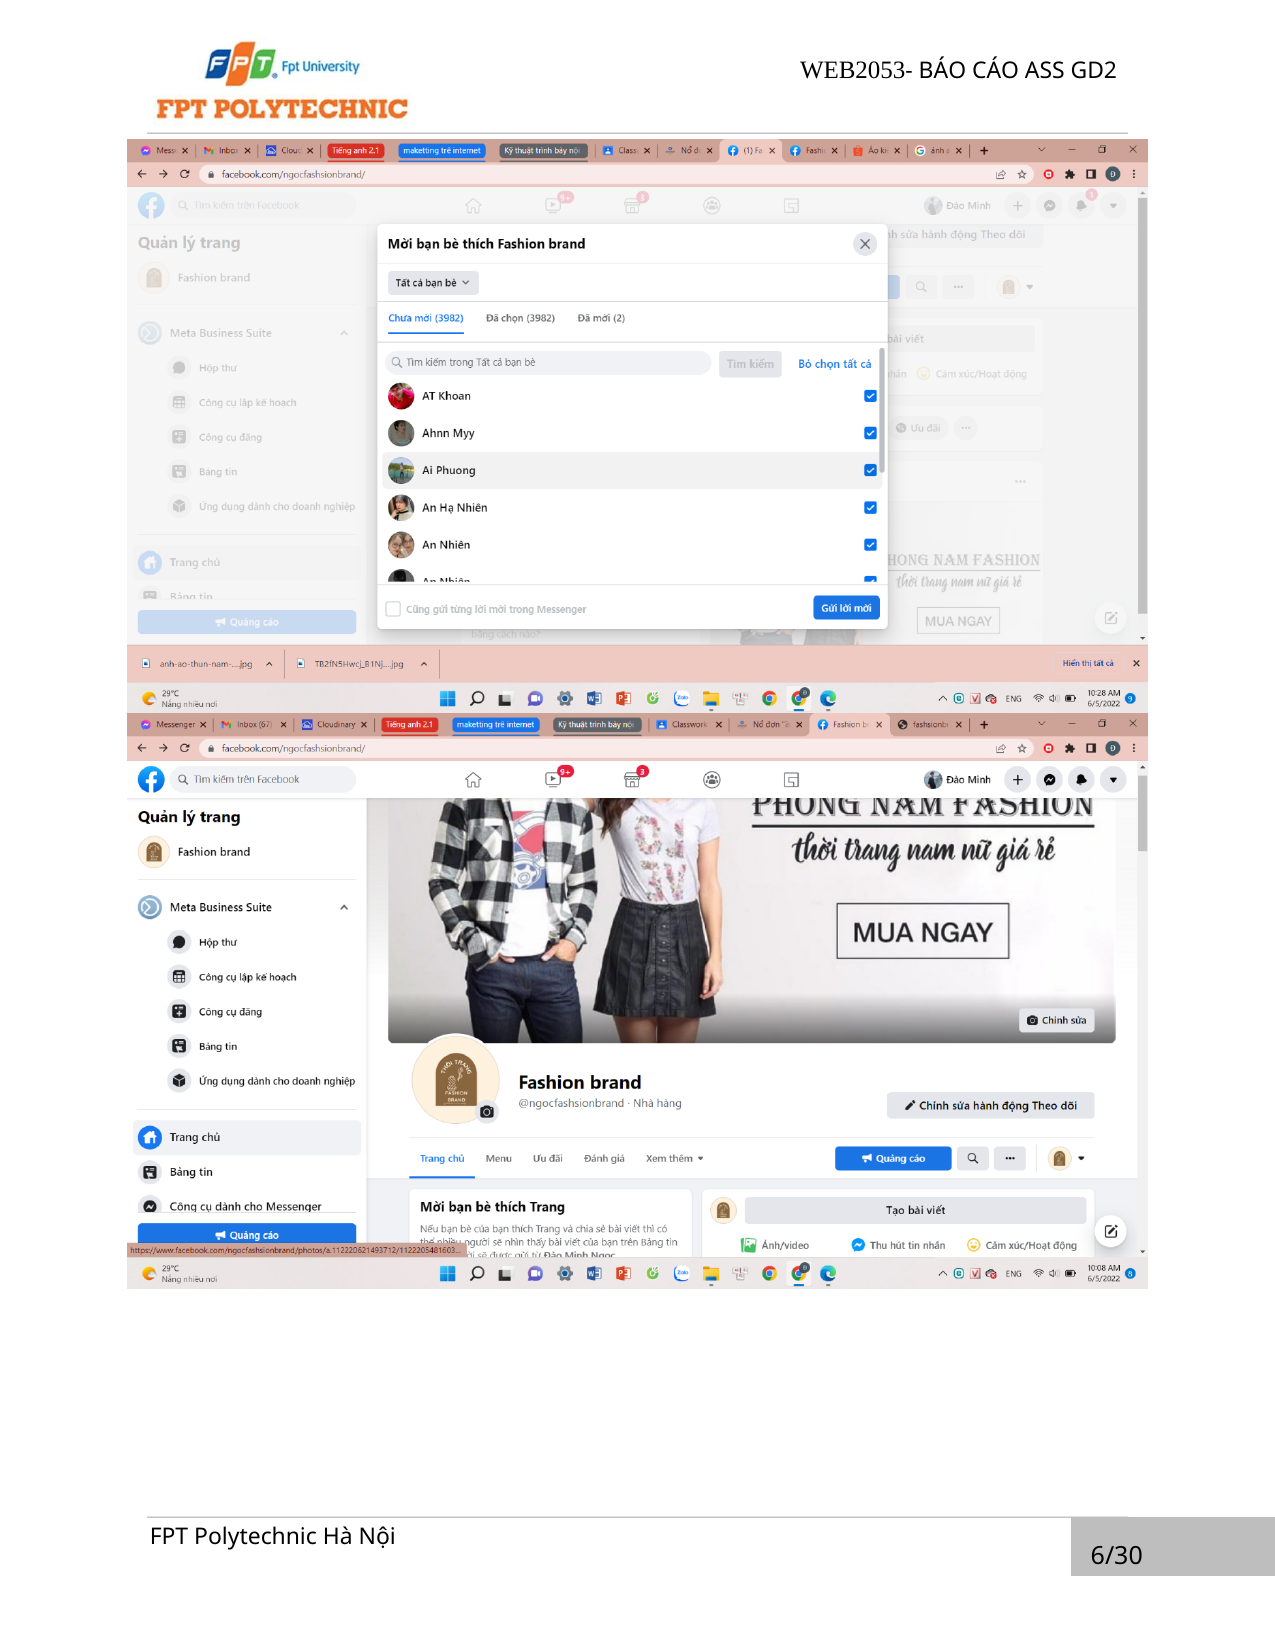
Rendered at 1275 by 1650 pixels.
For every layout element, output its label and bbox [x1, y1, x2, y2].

picture [127, 139, 1148, 1289]
picture [153, 37, 412, 126]
picture [1071, 1517, 1275, 1576]
